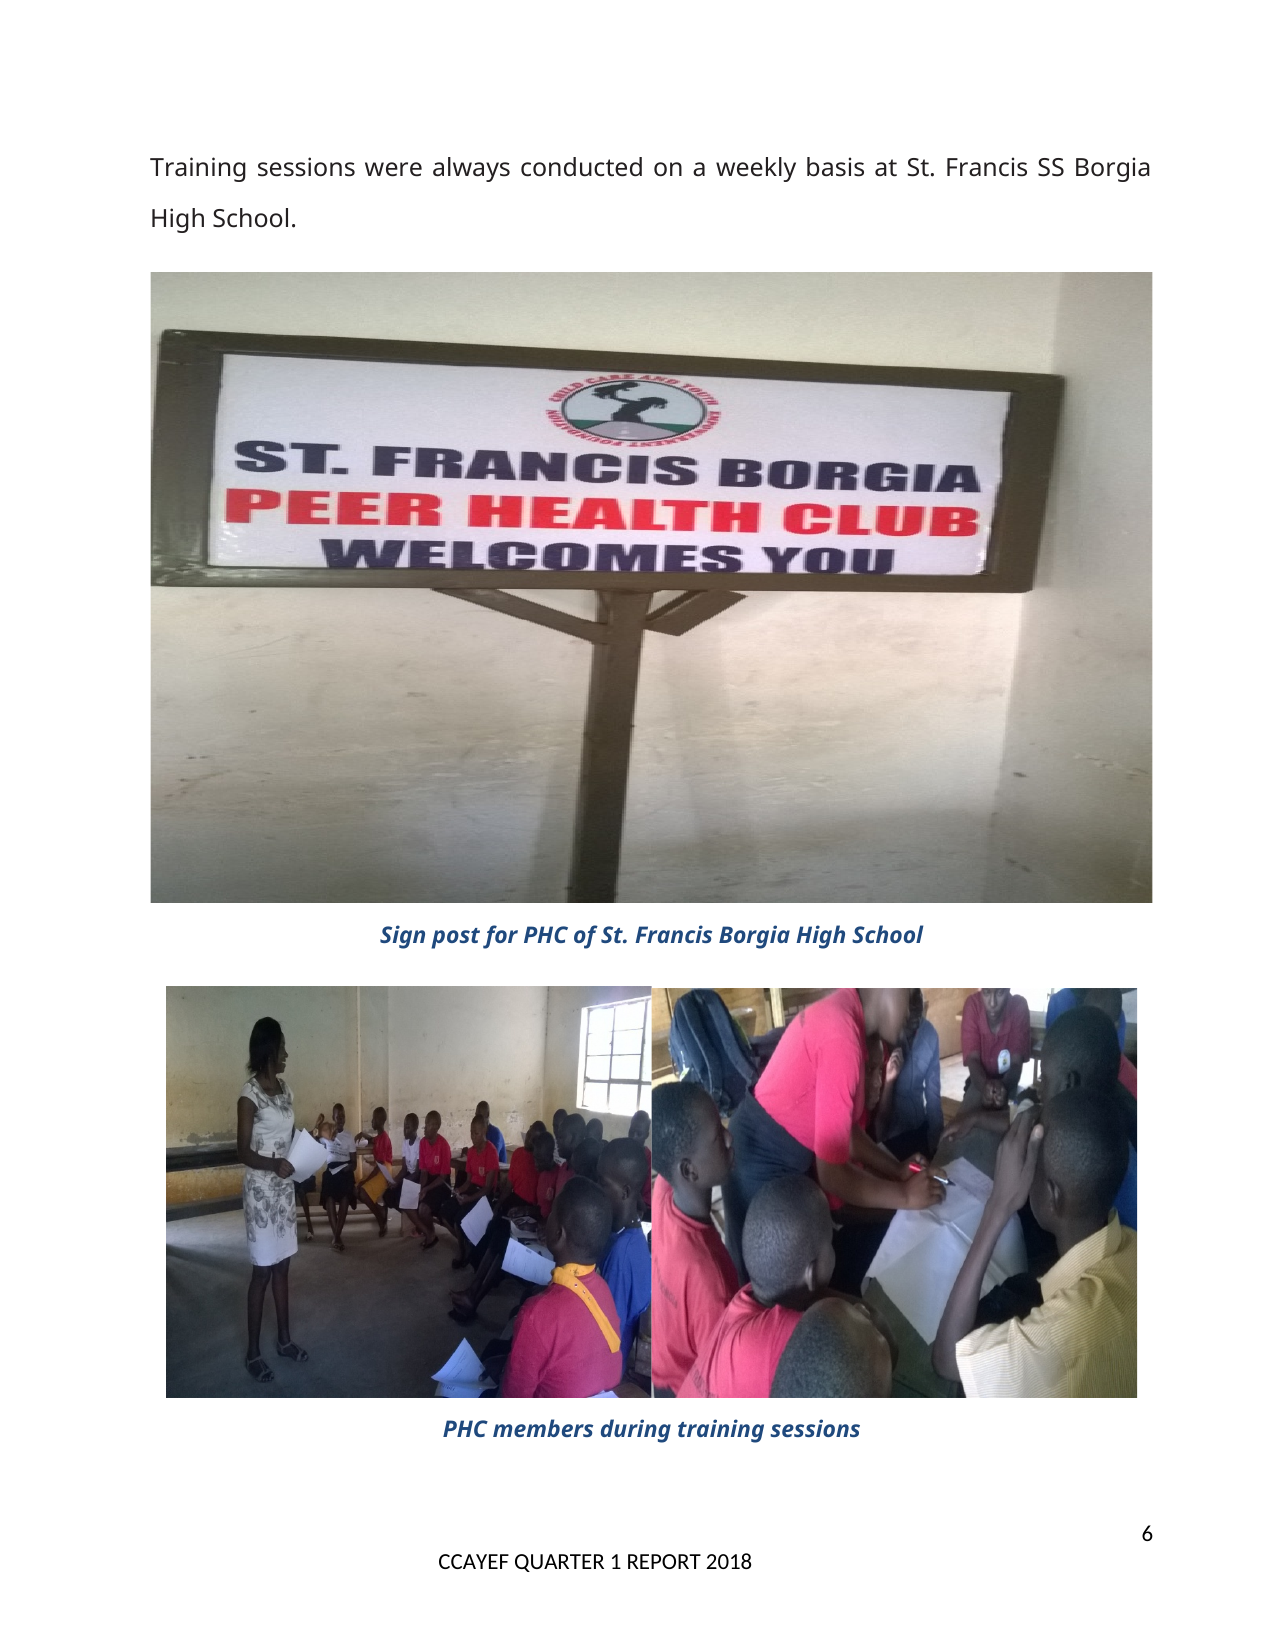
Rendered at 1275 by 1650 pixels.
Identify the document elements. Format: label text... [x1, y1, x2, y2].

picture [150, 272, 1153, 903]
text Sign post for PHC of St. Francis Borgia High School [150, 903, 1153, 950]
picture [166, 986, 1138, 1398]
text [150, 150, 1153, 235]
